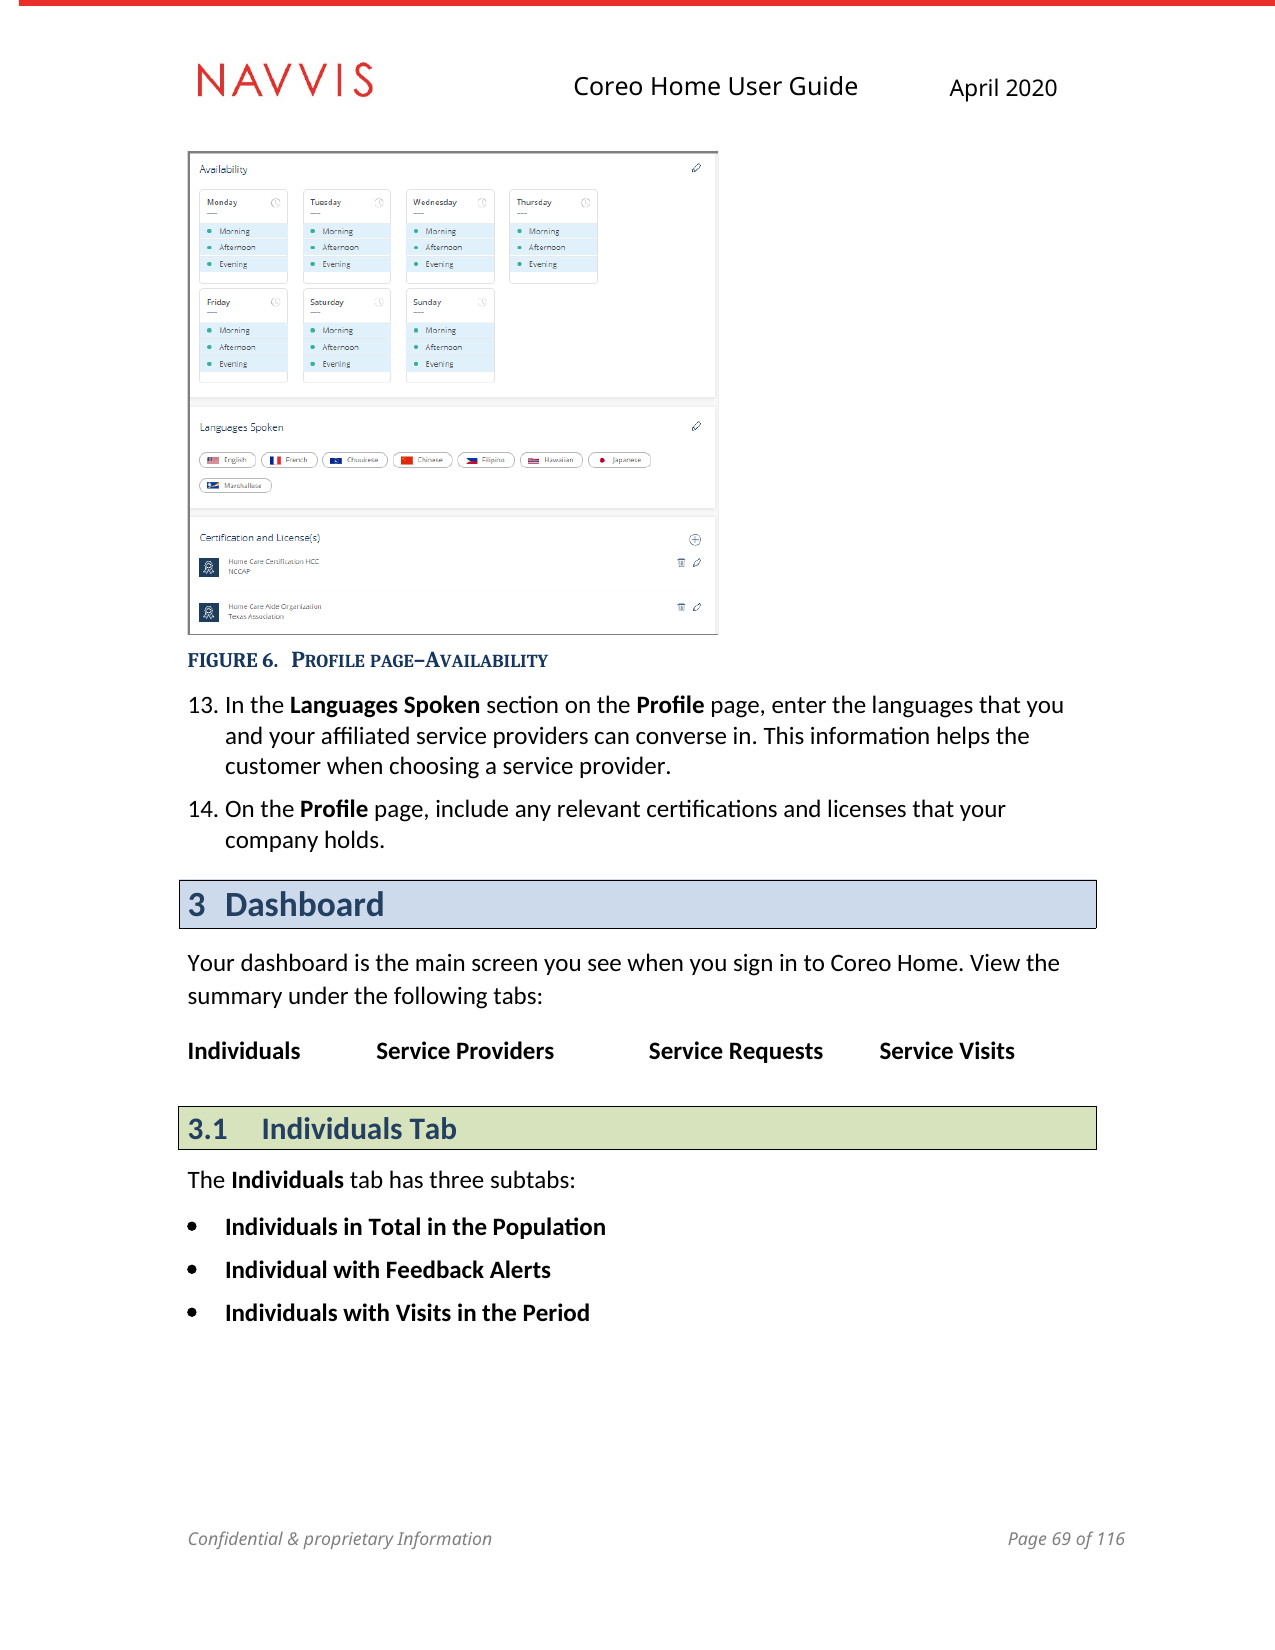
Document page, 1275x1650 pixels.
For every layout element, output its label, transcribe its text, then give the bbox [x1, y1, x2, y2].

list Individuals in Total in the Population [187, 1211, 1087, 1241]
picture [187, 150, 719, 635]
text Your dashboard is the main screen you see when you sign in to Coreo Home. View the summary under the following tabs: [187, 947, 1087, 1011]
table_header Individuals [176, 1027, 365, 1081]
list In the Languages Spoken section on the Profile page, enter the languages that you and your affiliated service providers can converse in. This information helps the customer when choosing a service provider. [187, 689, 1087, 781]
text Profile page–Availability [187, 647, 1058, 673]
list Individuals with Visits in the Period [187, 1297, 1087, 1327]
list On the Profile page, include any relevant certifications and licenses that your company holds. [187, 793, 1087, 854]
subtitle Individuals Tab [179, 1107, 1096, 1149]
subtitle Dashboard [180, 881, 1096, 928]
list Individual with Feedback Alerts [187, 1254, 1087, 1284]
table_header Service Visits [868, 1027, 1099, 1081]
picture [187, 55, 383, 104]
table_header Service Providers [365, 1027, 637, 1081]
text The Individuals tab has three subtabs: [187, 1165, 1087, 1195]
table_header Service Requests [638, 1027, 868, 1081]
